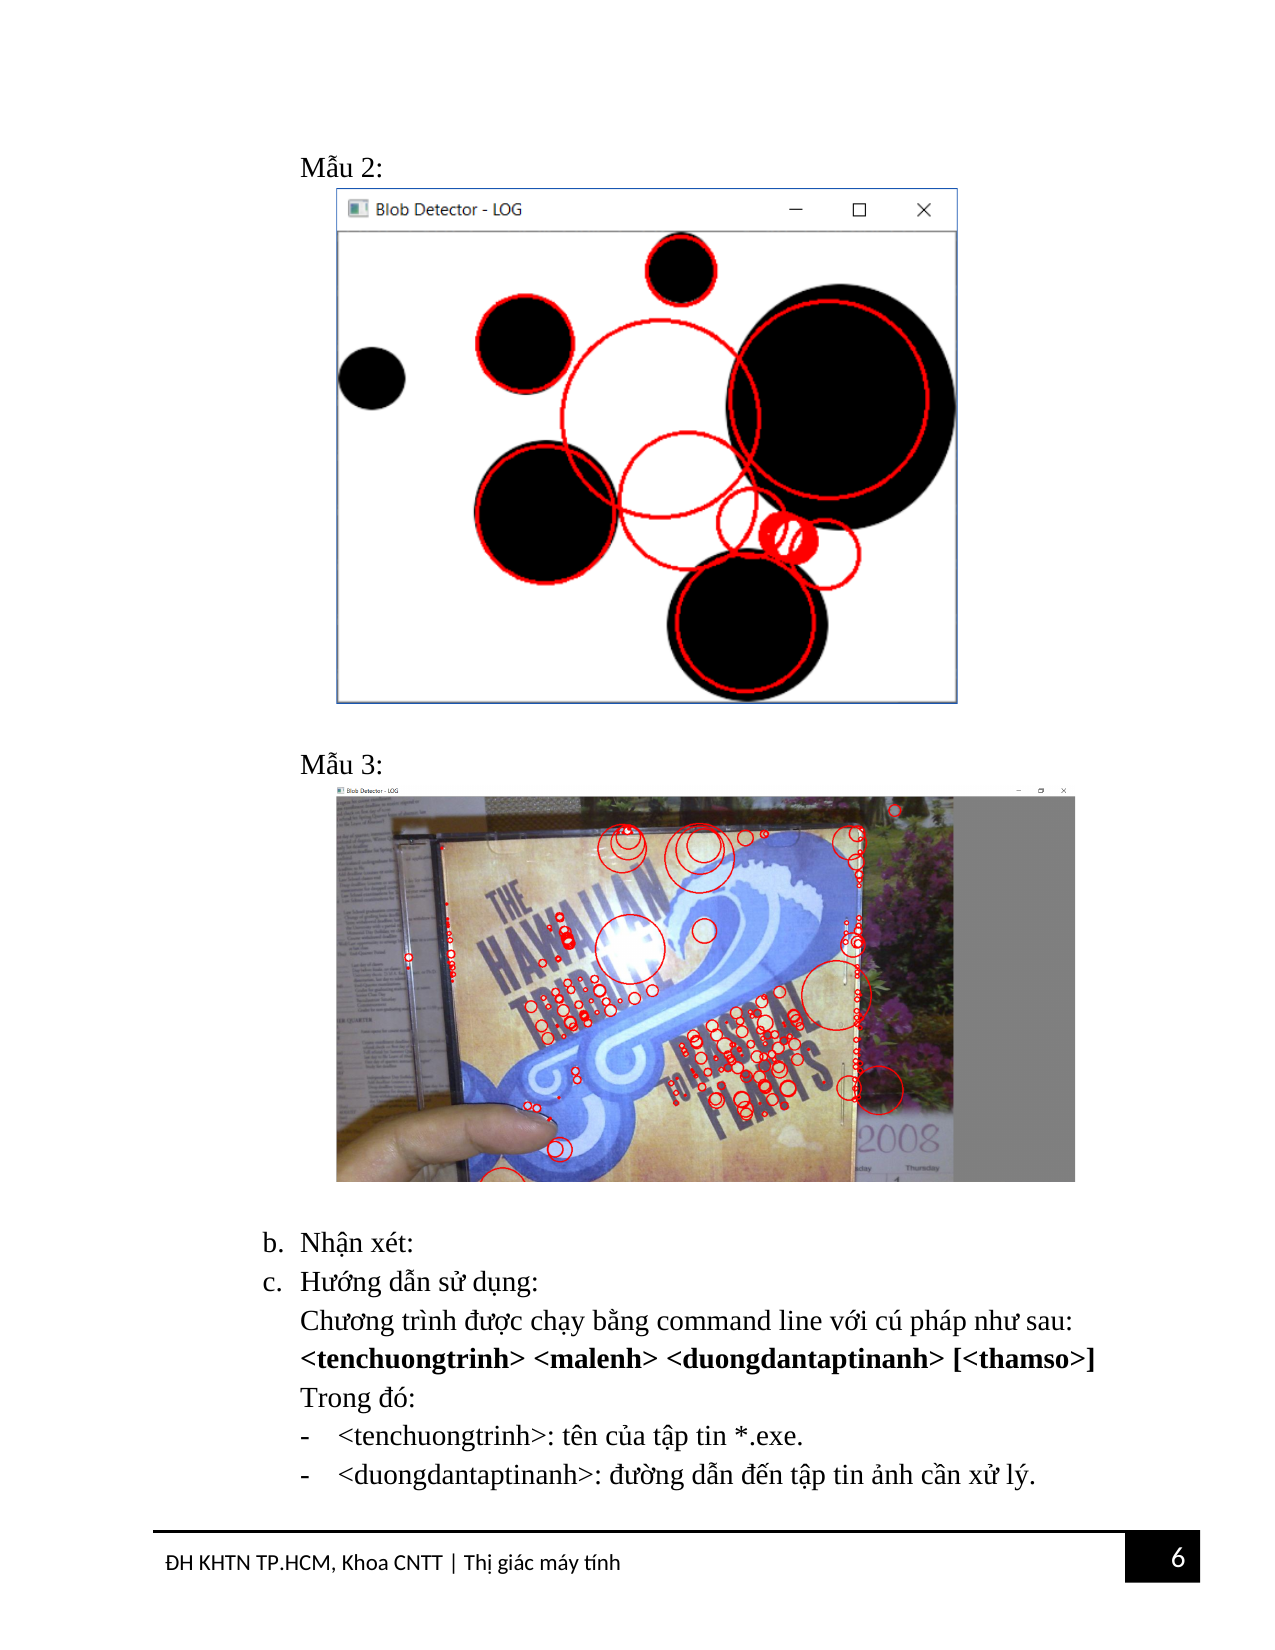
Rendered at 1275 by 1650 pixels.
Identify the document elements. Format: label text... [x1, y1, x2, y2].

list Mẫu 2: [300, 150, 1125, 183]
list <tenchuongtrinh>: tên của tập tin *.exe. [300, 1418, 1125, 1452]
list Trong đó: [262, 1380, 1125, 1413]
list <duongdantaptinanh>: đường dẫn đến tập tin ảnh cần xử lý. [300, 1457, 1125, 1490]
picture [336, 188, 958, 704]
list <tenchuongtrinh> <malenh> <duongdantaptinanh> [<thamso>] [262, 1341, 1125, 1375]
list Hướng dẫn sử dụng: [262, 1264, 1125, 1298]
list Chương trình được chạy bằng command line với cú pháp như sau: [300, 1303, 1125, 1336]
picture [336, 785, 1076, 1182]
list Nhận xét: [262, 1226, 1125, 1259]
list Mẫu 3: [300, 747, 1125, 781]
